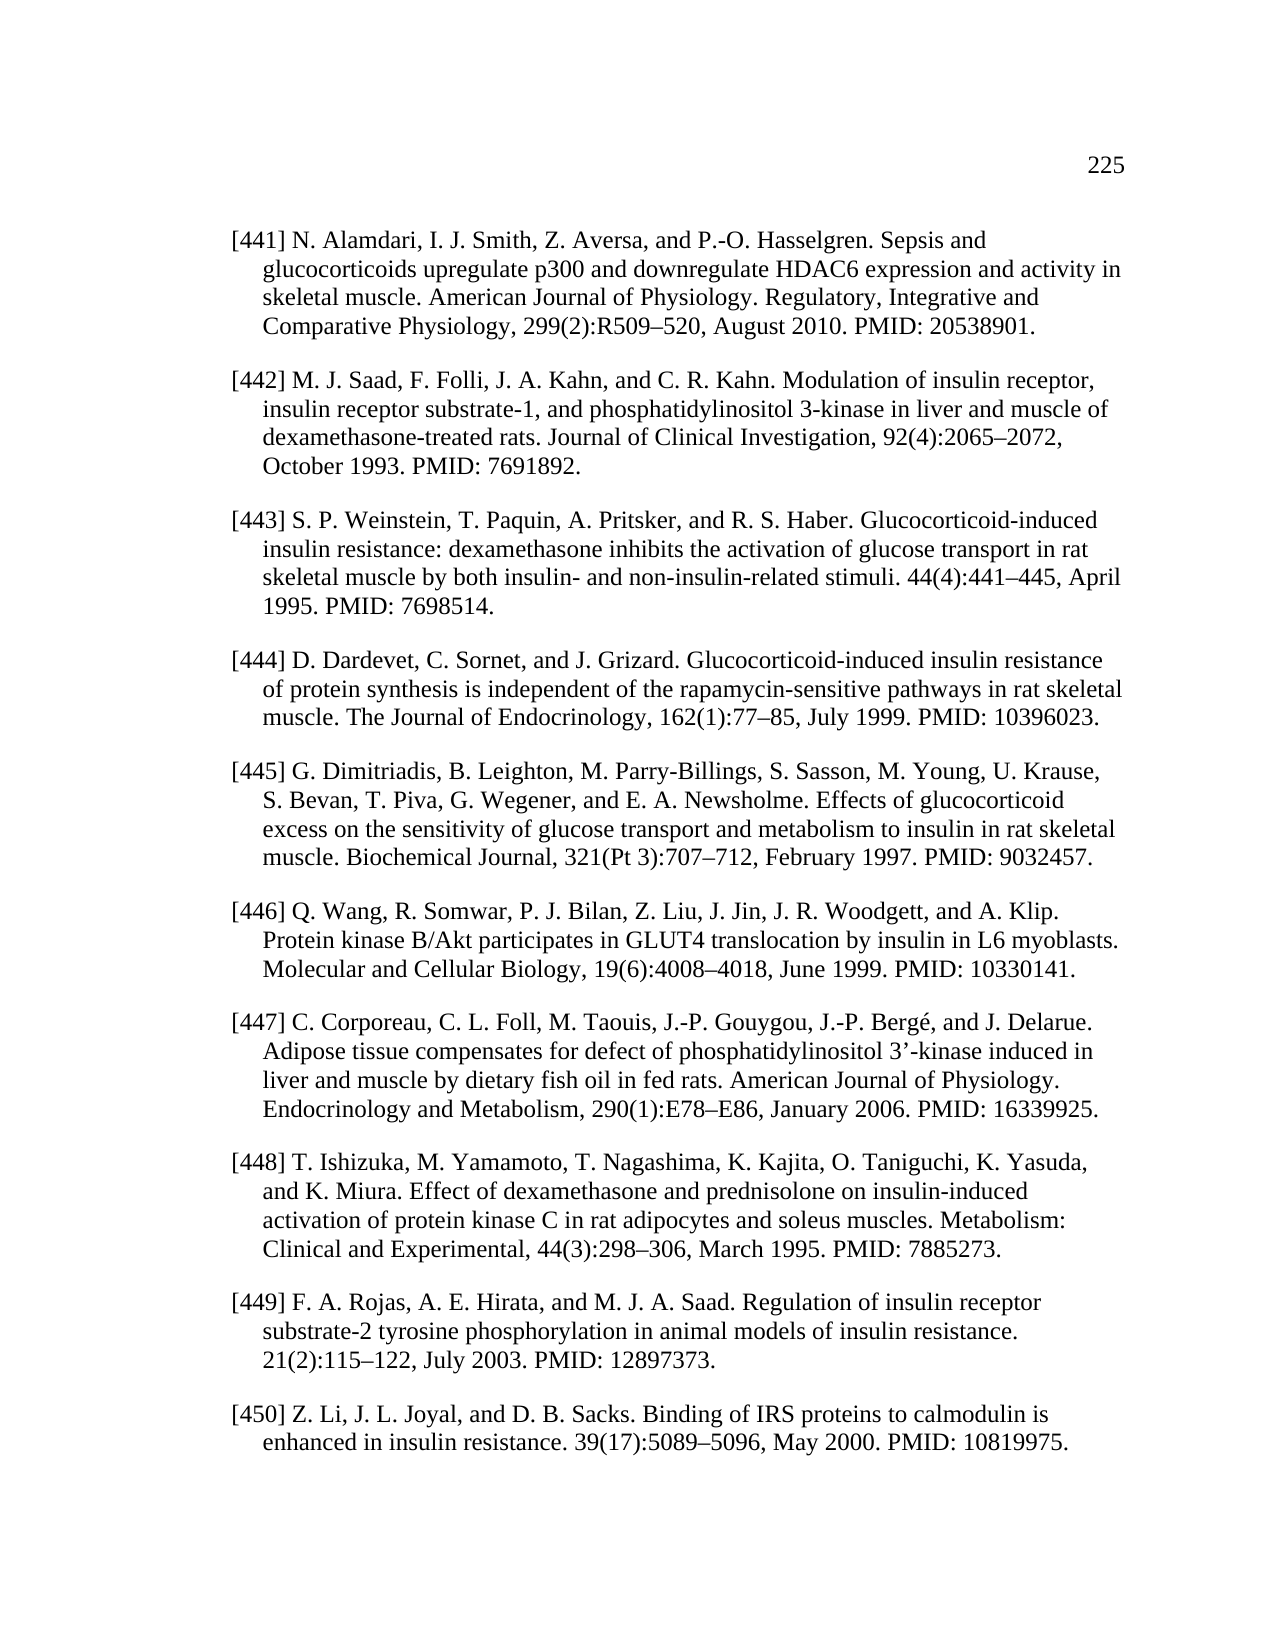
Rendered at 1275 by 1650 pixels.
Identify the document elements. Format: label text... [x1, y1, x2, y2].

text [441] N. Alamdari, I. J. Smith, Z. Aversa, and P.-O. Hasselgren. Sepsis and glucocorticoids upregulate p300 and downregulate HDAC6 expression and activity in skeletal muscle. American Journal of Physiology. Regulatory, Integrative and Comparative Physiology, 299(2):R509–520, August 2010. PMID: 20538901. [225, 225, 1125, 340]
text [447] C. Corporeau, C. L. Foll, M. Taouis, J.-P. Gouygou, J.-P. Bergé, and J. Delarue. Adipose tissue compensates for defect of phosphatidylinositol 3’-kinase induced in liver and muscle by dietary fish oil in fed rats. American Journal of Physiology. Endocrinology and Metabolism, 290(1):E78–E86, January 2006. PMID: 16339925. [225, 1007, 1125, 1122]
text [445] G. Dimitriadis, B. Leighton, M. Parry-Billings, S. Sasson, M. Young, U. Krause, S. Bevan, T. Piva, G. Wegener, and E. A. Newsholme. Effects of glucocorticoid excess on the sensitivity of glucose transport and metabolism to insulin in rat skeletal muscle. Biochemical Journal, 321(Pt 3):707–712, February 1997. PMID: 9032457. [225, 756, 1125, 871]
text [442] M. J. Saad, F. Folli, J. A. Kahn, and C. R. Kahn. Modulation of insulin receptor, insulin receptor substrate-1, and phosphatidylinositol 3-kinase in liver and muscle of dexamethasone-treated rats. Journal of Clinical Investigation, 92(4):2065–2072, October 1993. PMID: 7691892. [225, 365, 1125, 480]
text [443] S. P. Weinstein, T. Paquin, A. Pritsker, and R. S. Haber. Glucocorticoid-induced insulin resistance: dexamethasone inhibits the activation of glucose transport in rat skeletal muscle by both insulin- and non-insulin-related stimuli. 44(4):441–445, April 1995. PMID: 7698514. [225, 505, 1125, 620]
text [449] F. A. Rojas, A. E. Hirata, and M. J. A. Saad. Regulation of insulin receptor substrate-2 tyrosine phosphorylation in animal models of insulin resistance. 21(2):115–122, July 2003. PMID: 12897373. [225, 1287, 1125, 1374]
text [444] D. Dardevet, C. Sornet, and J. Grizard. Glucocorticoid-induced insulin resistance of protein synthesis is independent of the rapamycin-sensitive pathways in rat skeletal muscle. The Journal of Endocrinology, 162(1):77–85, July 1999. PMID: 10396023. [225, 645, 1125, 731]
text [448] T. Ishizuka, M. Yamamoto, T. Nagashima, K. Kajita, O. Taniguchi, K. Yasuda, and K. Miura. Effect of dexamethasone and prednisolone on insulin-induced activation of protein kinase C in rat adipocytes and soleus muscles. Metabolism: Clinical and Experimental, 44(3):298–306, March 1995. PMID: 7885273. [225, 1147, 1125, 1262]
text [446] Q. Wang, R. Somwar, P. J. Bilan, Z. Liu, J. Jin, J. R. Woodgett, and A. Klip. Protein kinase B/Akt participates in GLUT4 translocation by insulin in L6 myoblasts. Molecular and Cellular Biology, 19(6):4008–4018, June 1999. PMID: 10330141. [225, 896, 1125, 982]
text [450] Z. Li, J. L. Joyal, and D. B. Sacks. Binding of IRS proteins to calmodulin is enhanced in insulin resistance. 39(17):5089–5096, May 2000. PMID: 10819975. [225, 1399, 1125, 1456]
